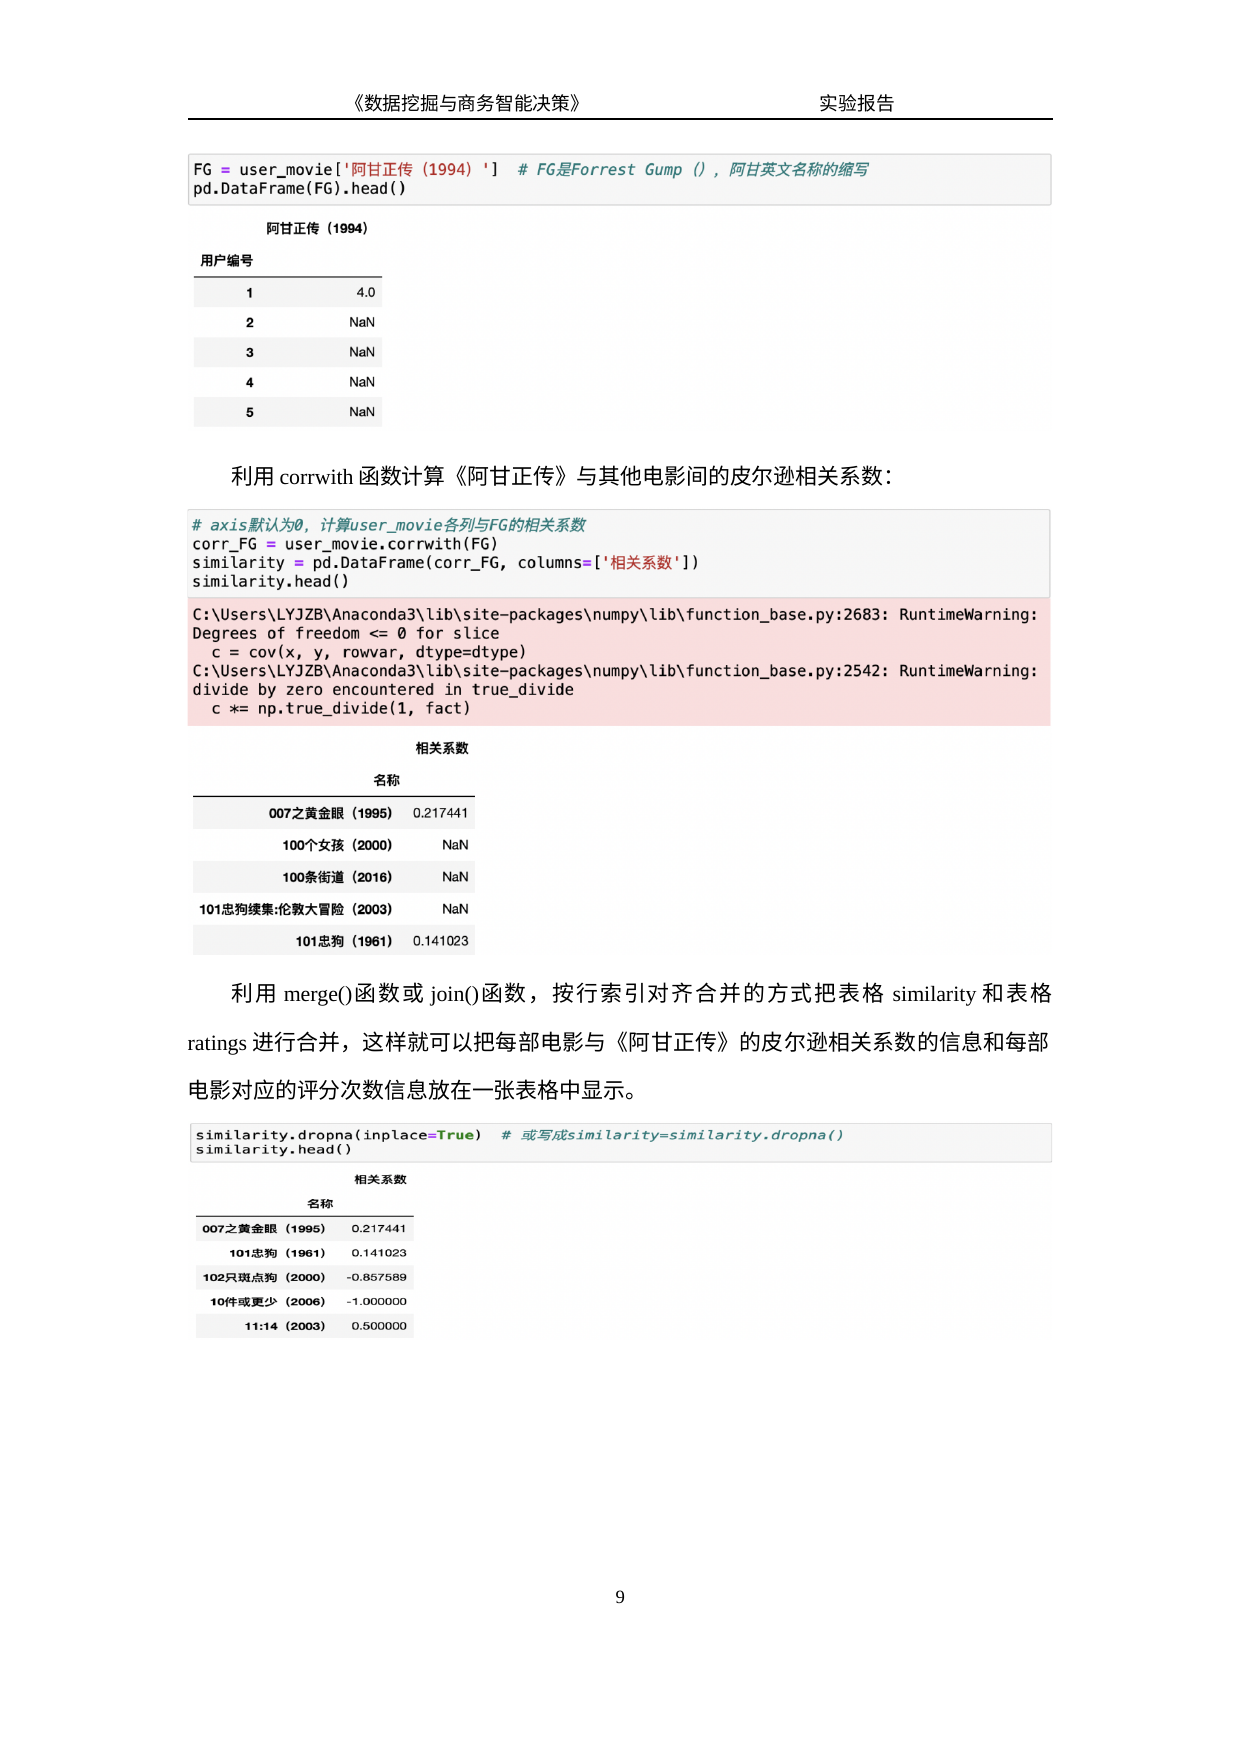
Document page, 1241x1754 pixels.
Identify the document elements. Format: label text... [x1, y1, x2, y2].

list 利用merge()函数或join()函数，按行索引对齐合并的方式把表格similarity和表格ratings进行合并，这样就可以把每部电影与《阿甘正传》的皮尔逊相关系数的信息和每部电影对应的评分次数信息放在一张表格中显示。 [187, 977, 1053, 1107]
picture [187, 153, 1053, 431]
picture [187, 1121, 1053, 1340]
picture [187, 507, 1053, 955]
list 利用corrwith函数计算《阿甘正传》与其他电影间的皮尔逊相关系数： [187, 460, 1053, 492]
